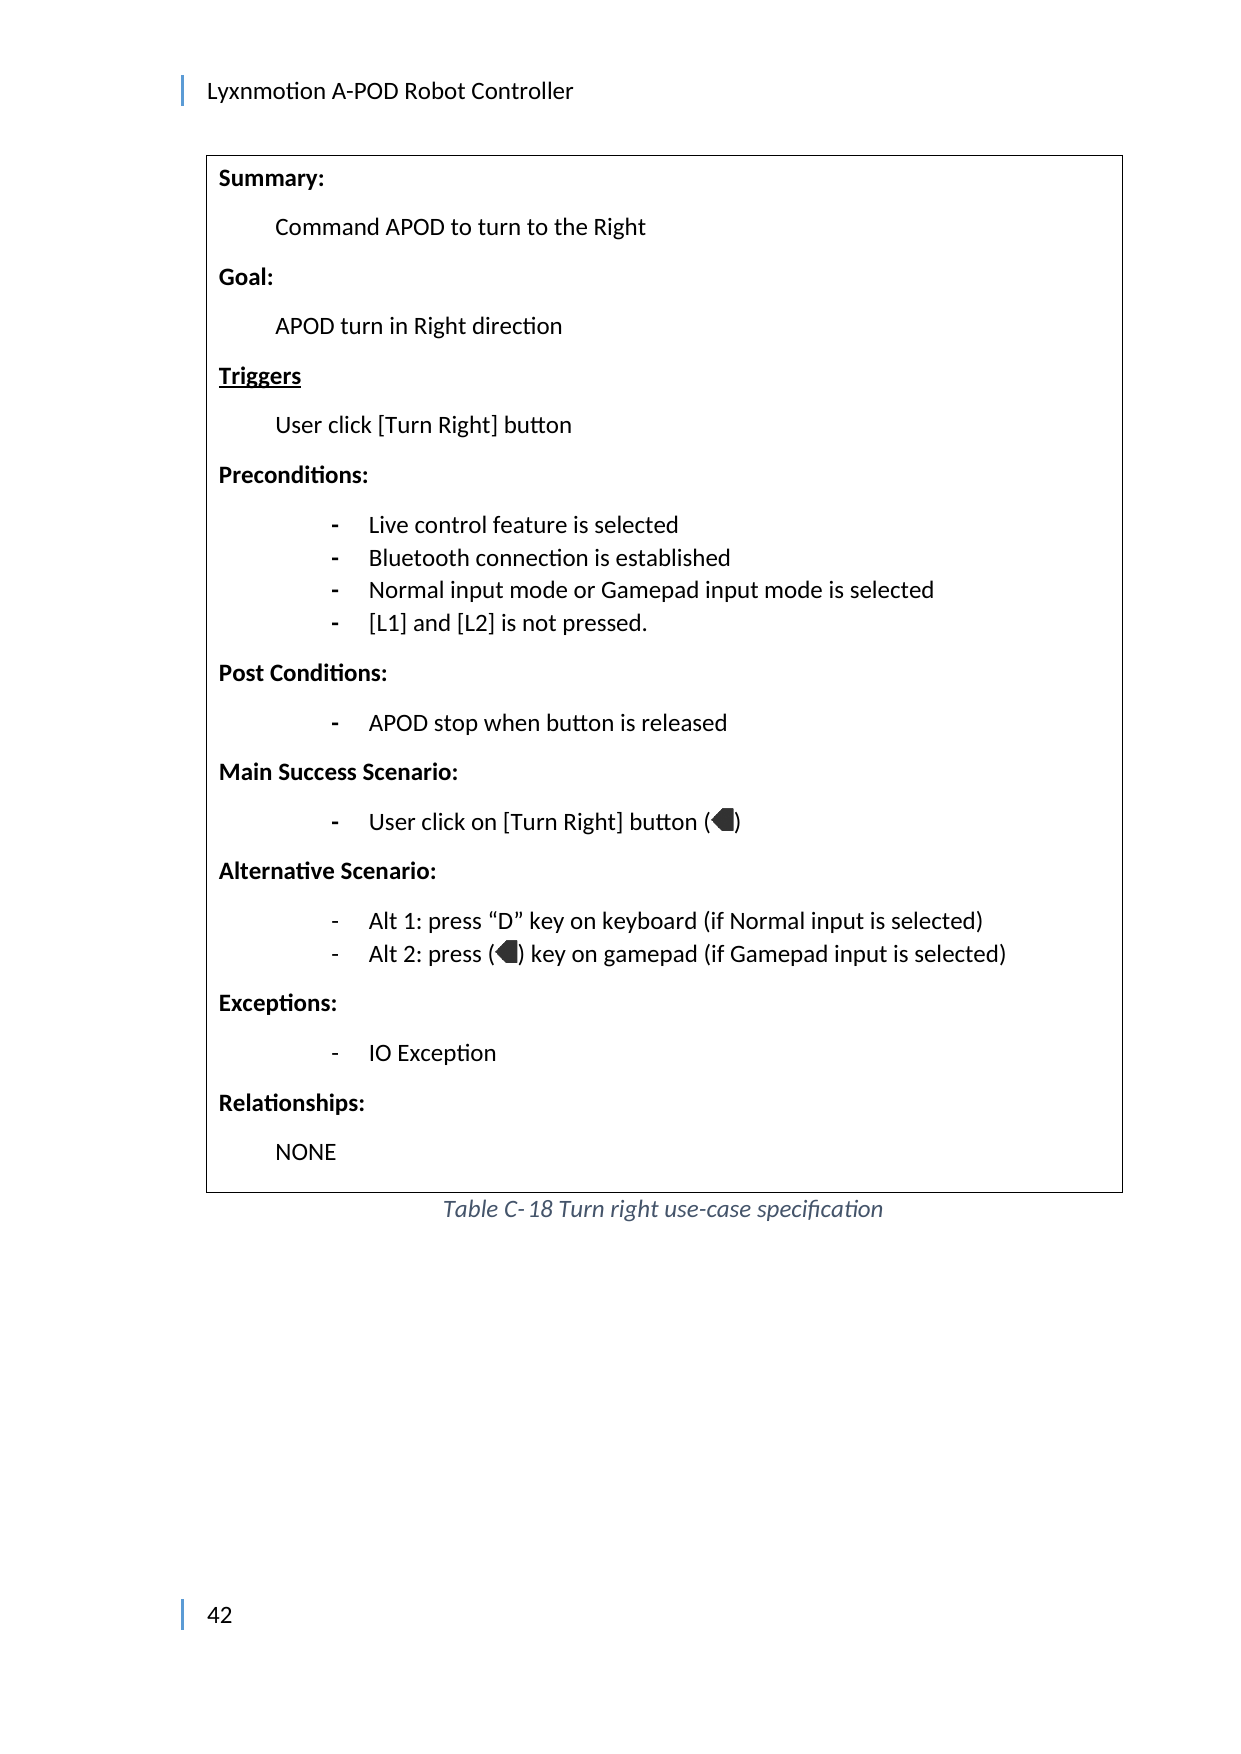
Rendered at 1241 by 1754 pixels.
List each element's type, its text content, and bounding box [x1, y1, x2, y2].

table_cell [207, 156, 1122, 1192]
picture [711, 808, 734, 831]
picture [495, 940, 518, 963]
